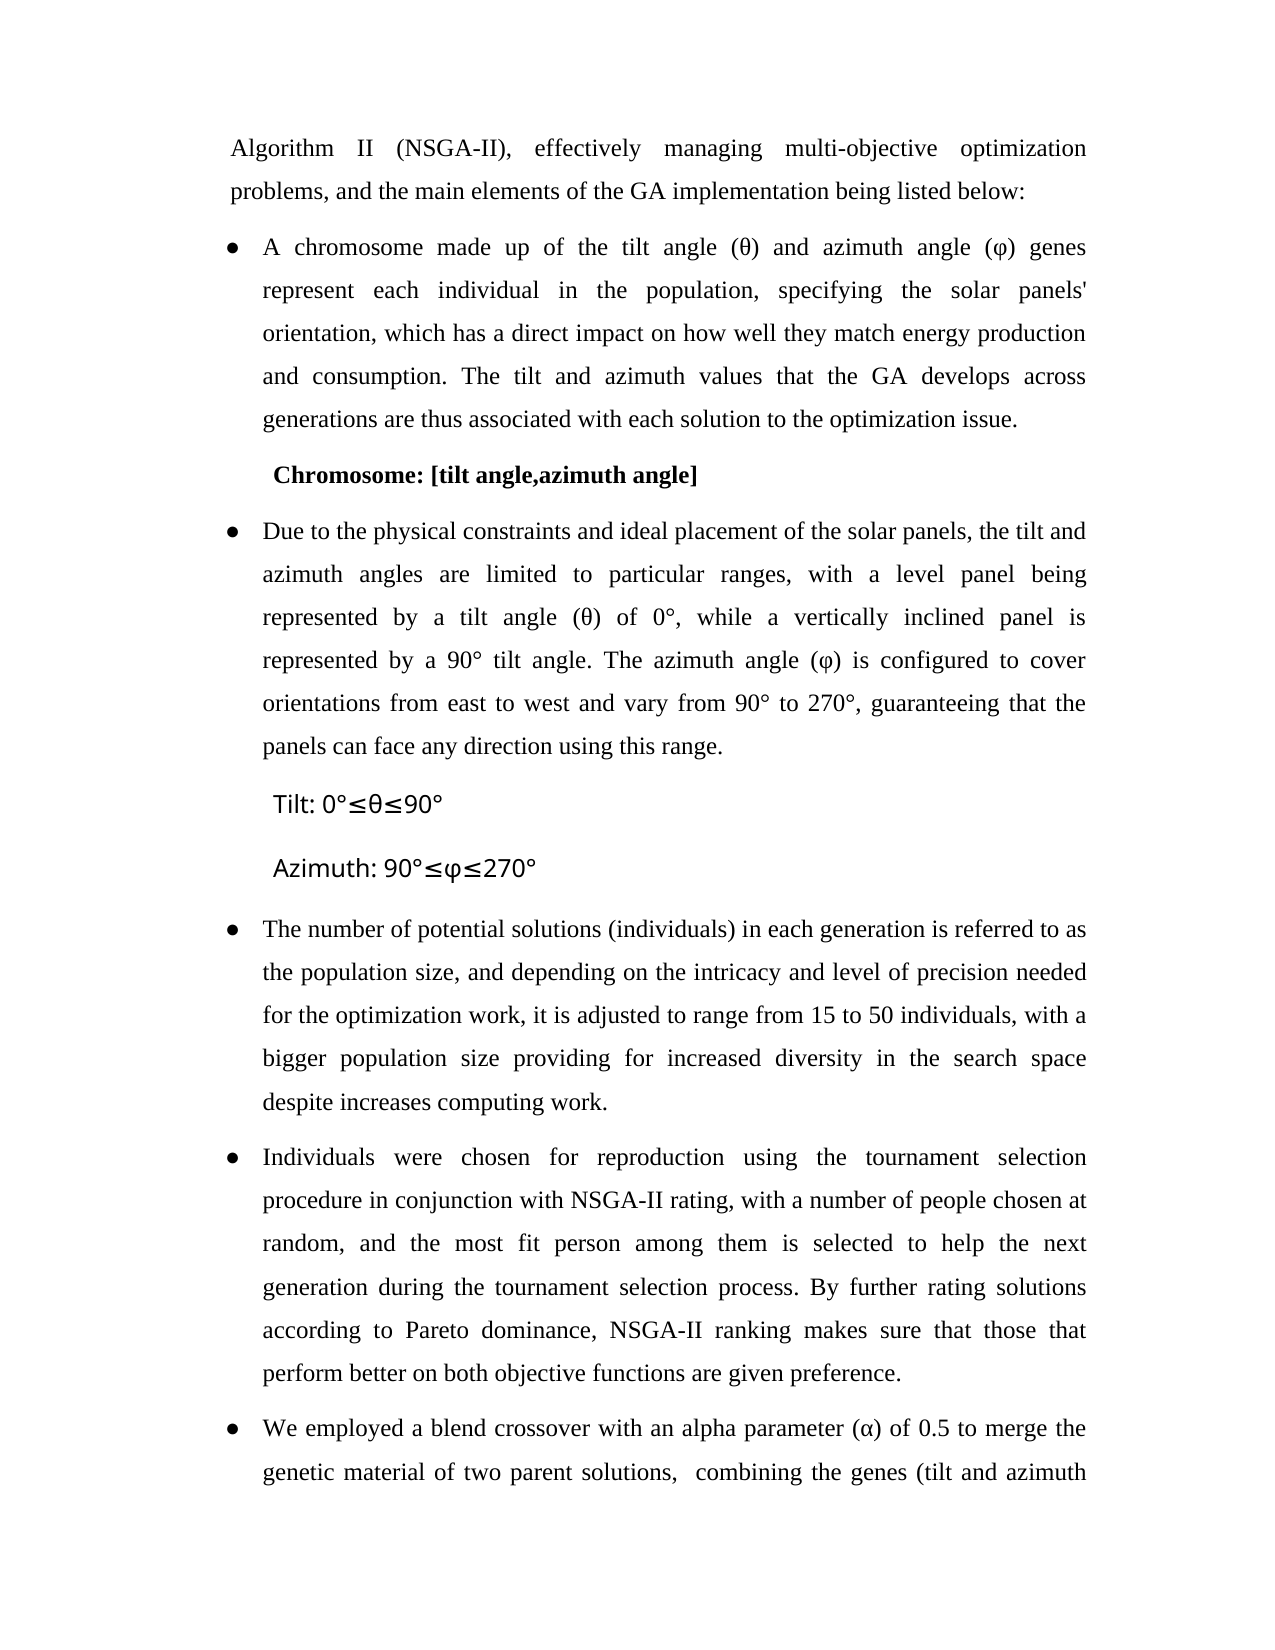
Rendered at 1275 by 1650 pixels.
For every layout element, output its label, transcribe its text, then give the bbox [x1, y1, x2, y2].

list The number of potential solutions (individuals) in each generation is referred to as the population size, and depending on the intricacy and level of precision needed for the optimization work, it is adjusted to range from 15 to 50 individuals, with a bigger population size providing for increased diversity in the search space despite increases computing work. [225, 914, 1087, 1115]
list Due to the physical constraints and ideal placement of the solar panels, the tilt and azimuth angles are limited to particular ranges, with a level panel being represented by a tilt angle (θ) of 0°, while a vertically inclined panel is represented by a 90° tilt angle. The azimuth angle (φ) is configured to cover orientations from east to west and vary from 90° to 270°, guaranteeing that the panels can face any direction using this range. [225, 516, 1087, 760]
list A chromosome made up of the tilt angle (θ) and azimuth angle (φ) genes represent each individual in the population, specifying the solar panels' orientation, which has a direct impact on how well they match energy production and consumption. The tilt and azimuth values that the GA develops across generations are thus associated with each solution to the optimization issue. [225, 232, 1087, 433]
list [225, 1413, 1087, 1485]
text Tilt: 0°≤θ≤90° [230, 787, 1087, 821]
text Chromosome: [tilt angle,azimuth angle] [230, 460, 1087, 489]
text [230, 133, 1087, 205]
list Individuals were chosen for reproduction using the tournament selection procedure in conjunction with NSGA-II rating, with a number of people chosen at random, and the most fit person among them is selected to help the next generation during the tournament selection process. By further rating solutions according to Pareto dominance, NSGA-II ranking makes sure that those that perform better on both objective functions are given preference. [225, 1142, 1087, 1387]
text Azimuth: 90°≤φ≤270° [230, 851, 1087, 885]
